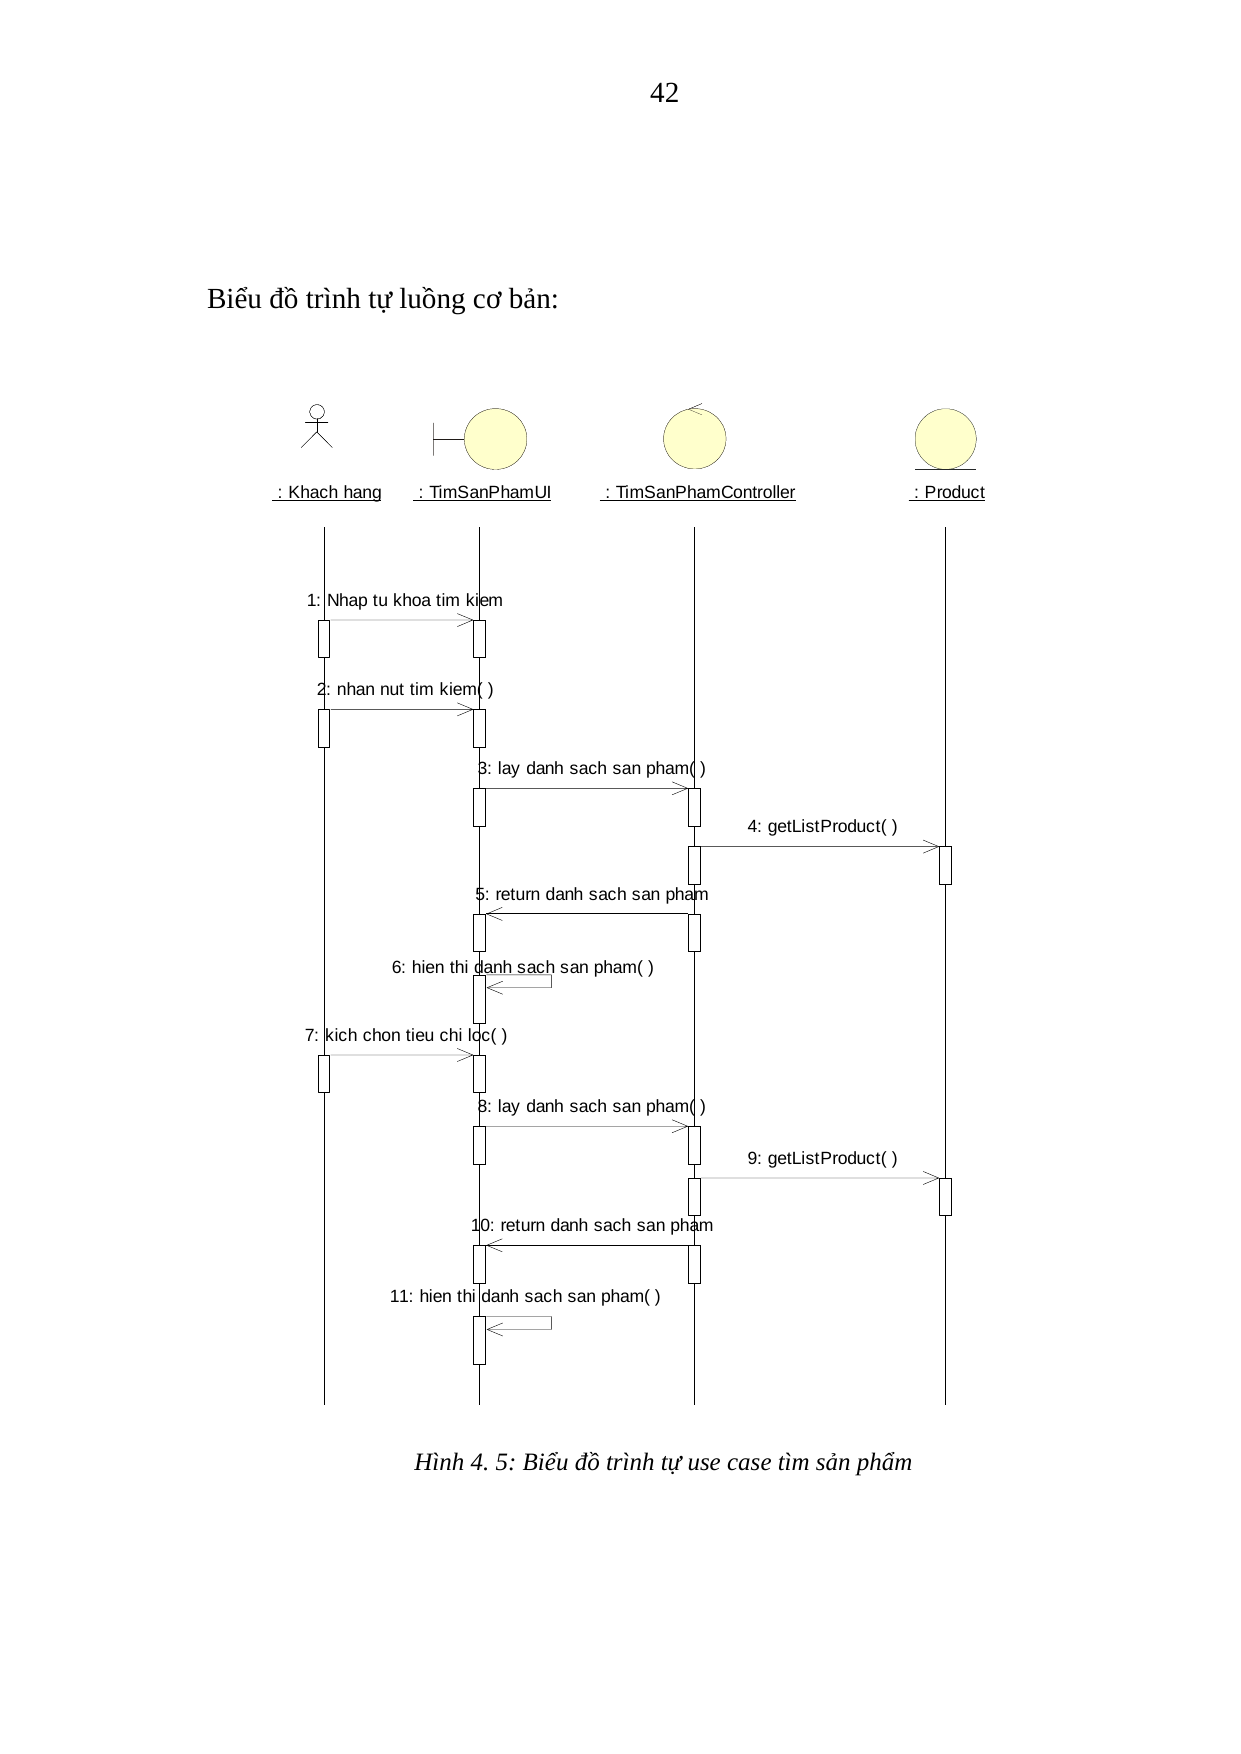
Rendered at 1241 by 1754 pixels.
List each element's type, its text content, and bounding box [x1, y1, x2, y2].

text Biểu đồ trình tự luồng cơ bản: [207, 282, 1122, 315]
text Hình 4. 5: Biểu đồ trình tự use case tìm sản phẩm [207, 1447, 1122, 1476]
